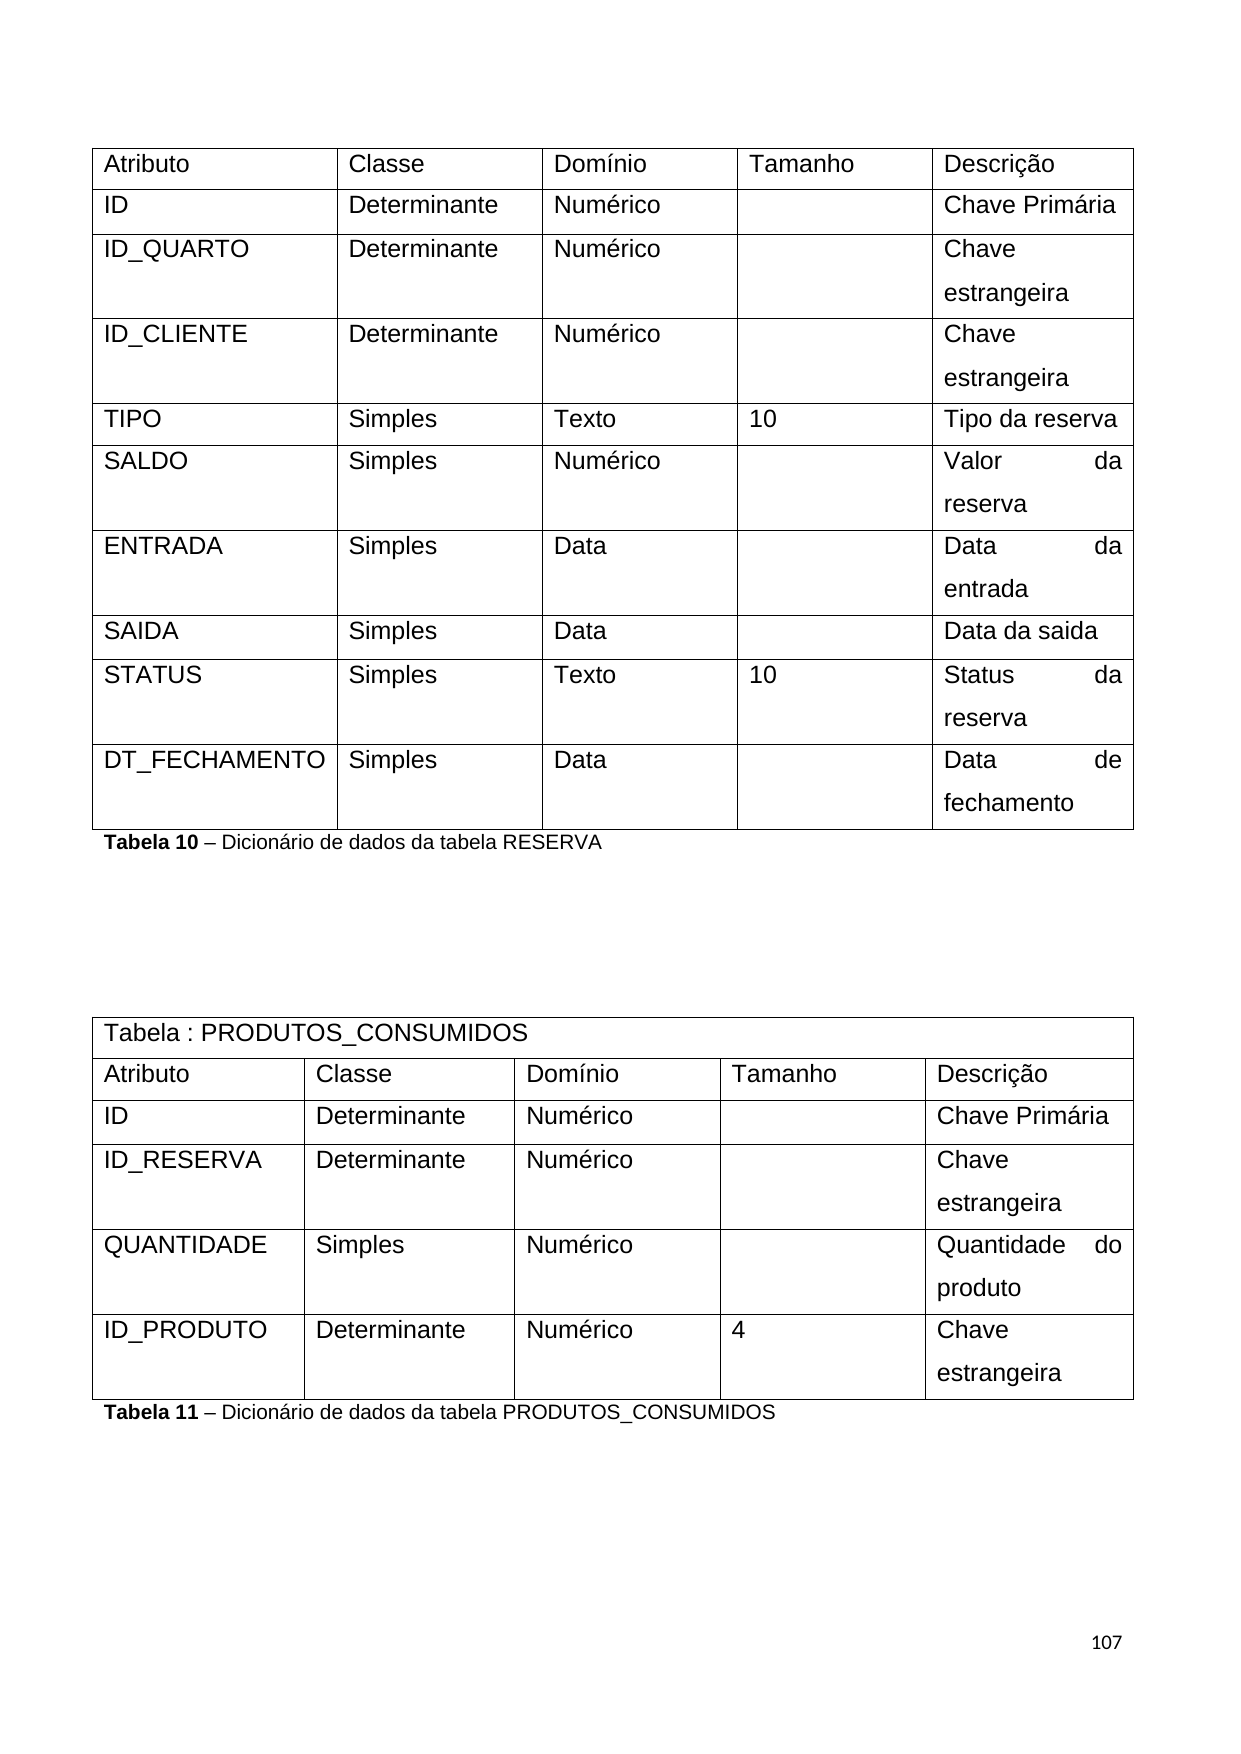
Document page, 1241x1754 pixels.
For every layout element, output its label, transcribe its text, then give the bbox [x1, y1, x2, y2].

table_cell Determinante [305, 1145, 514, 1229]
table_cell DT_FECHAMENTO [93, 745, 337, 829]
table_cell Determinante [338, 190, 542, 233]
table_cell [738, 745, 932, 829]
table_cell TIPO [93, 404, 337, 445]
table_cell Quantidade do produto [926, 1230, 1133, 1314]
table_cell [738, 531, 932, 615]
table_cell Determinante [338, 319, 542, 403]
table_cell 10 [738, 404, 932, 445]
table_cell Descrição [933, 149, 1133, 189]
table_cell STATUS [93, 660, 337, 744]
table_cell ID_QUARTO [93, 235, 337, 318]
table_cell Numérico [543, 319, 737, 403]
table_cell ID [93, 1101, 304, 1144]
table_cell [738, 235, 932, 318]
table_cell Classe [338, 149, 542, 189]
table_cell Domínio [543, 149, 737, 189]
table_cell SALDO [93, 446, 337, 530]
text Tabela 11 – Dicionário de dados da tabela PRODUTOS_CONSUMIDOS [103, 1400, 1122, 1424]
table_cell Simples [338, 616, 542, 659]
table_cell Determinante [305, 1101, 514, 1144]
table_cell Data da entrada [933, 531, 1133, 615]
table_cell Numérico [543, 235, 737, 318]
table_cell ID_RESERVA [93, 1145, 304, 1229]
table_cell QUANTIDADE [93, 1230, 304, 1314]
table_cell ID_PRODUTO [93, 1315, 304, 1399]
table_cell SAIDA [93, 616, 337, 659]
table_cell Numérico [515, 1315, 720, 1399]
table_cell Tamanho [738, 149, 932, 189]
table_cell Chave estrangeira [933, 319, 1133, 403]
table_cell Data [543, 745, 737, 829]
text Tabela 10 – Dicionário de dados da tabela RESERVA [103, 830, 1122, 854]
table_cell [738, 190, 932, 233]
table_cell ENTRADA [93, 531, 337, 615]
table_cell Numérico [543, 446, 737, 530]
table_cell Data da saida [933, 616, 1133, 659]
table_cell Texto [543, 404, 737, 445]
table_cell Numérico [543, 190, 737, 233]
table_cell Simples [338, 745, 542, 829]
table_cell Texto [543, 660, 737, 744]
table_cell Simples [338, 660, 542, 744]
table_cell Simples [338, 446, 542, 530]
table_cell [738, 319, 932, 403]
table_cell Data de fechamento [933, 745, 1133, 829]
table_cell Numérico [515, 1145, 720, 1229]
table_cell [721, 1145, 925, 1229]
table_cell Classe [305, 1059, 514, 1100]
table_cell [721, 1230, 925, 1314]
table_cell 4 [721, 1315, 925, 1399]
table_cell Status da reserva [933, 660, 1133, 744]
table_cell [721, 1101, 925, 1144]
table_cell Tamanho [721, 1059, 925, 1100]
table_cell Tipo da reserva [933, 404, 1133, 445]
table_cell Atributo [93, 1059, 304, 1100]
table_cell Determinante [338, 235, 542, 318]
table_cell Chave Primária [926, 1101, 1133, 1144]
table_cell ID [93, 190, 337, 233]
table_cell Chave estrangeira [933, 235, 1133, 318]
table_cell [738, 616, 932, 659]
table_cell Descrição [926, 1059, 1133, 1100]
table_cell Simples [305, 1230, 514, 1314]
table_cell Simples [338, 531, 542, 615]
table_cell 10 [738, 660, 932, 744]
table_cell Simples [338, 404, 542, 445]
table_cell Valor da reserva [933, 446, 1133, 530]
table_cell Data [543, 531, 737, 615]
table_header Tabela : PRODUTOS_CONSUMIDOS [93, 1018, 1133, 1058]
table_cell Atributo [93, 149, 337, 189]
table_cell Determinante [305, 1315, 514, 1399]
table_cell Numérico [515, 1101, 720, 1144]
table_cell Domínio [515, 1059, 720, 1100]
table_cell Chave Primária [933, 190, 1133, 233]
table_cell Chave estrangeira [926, 1145, 1133, 1229]
table_cell [738, 446, 932, 530]
table_cell Data [543, 616, 737, 659]
table_cell ID_CLIENTE [93, 319, 337, 403]
table_cell Chave estrangeira [926, 1315, 1133, 1399]
table_cell Numérico [515, 1230, 720, 1314]
